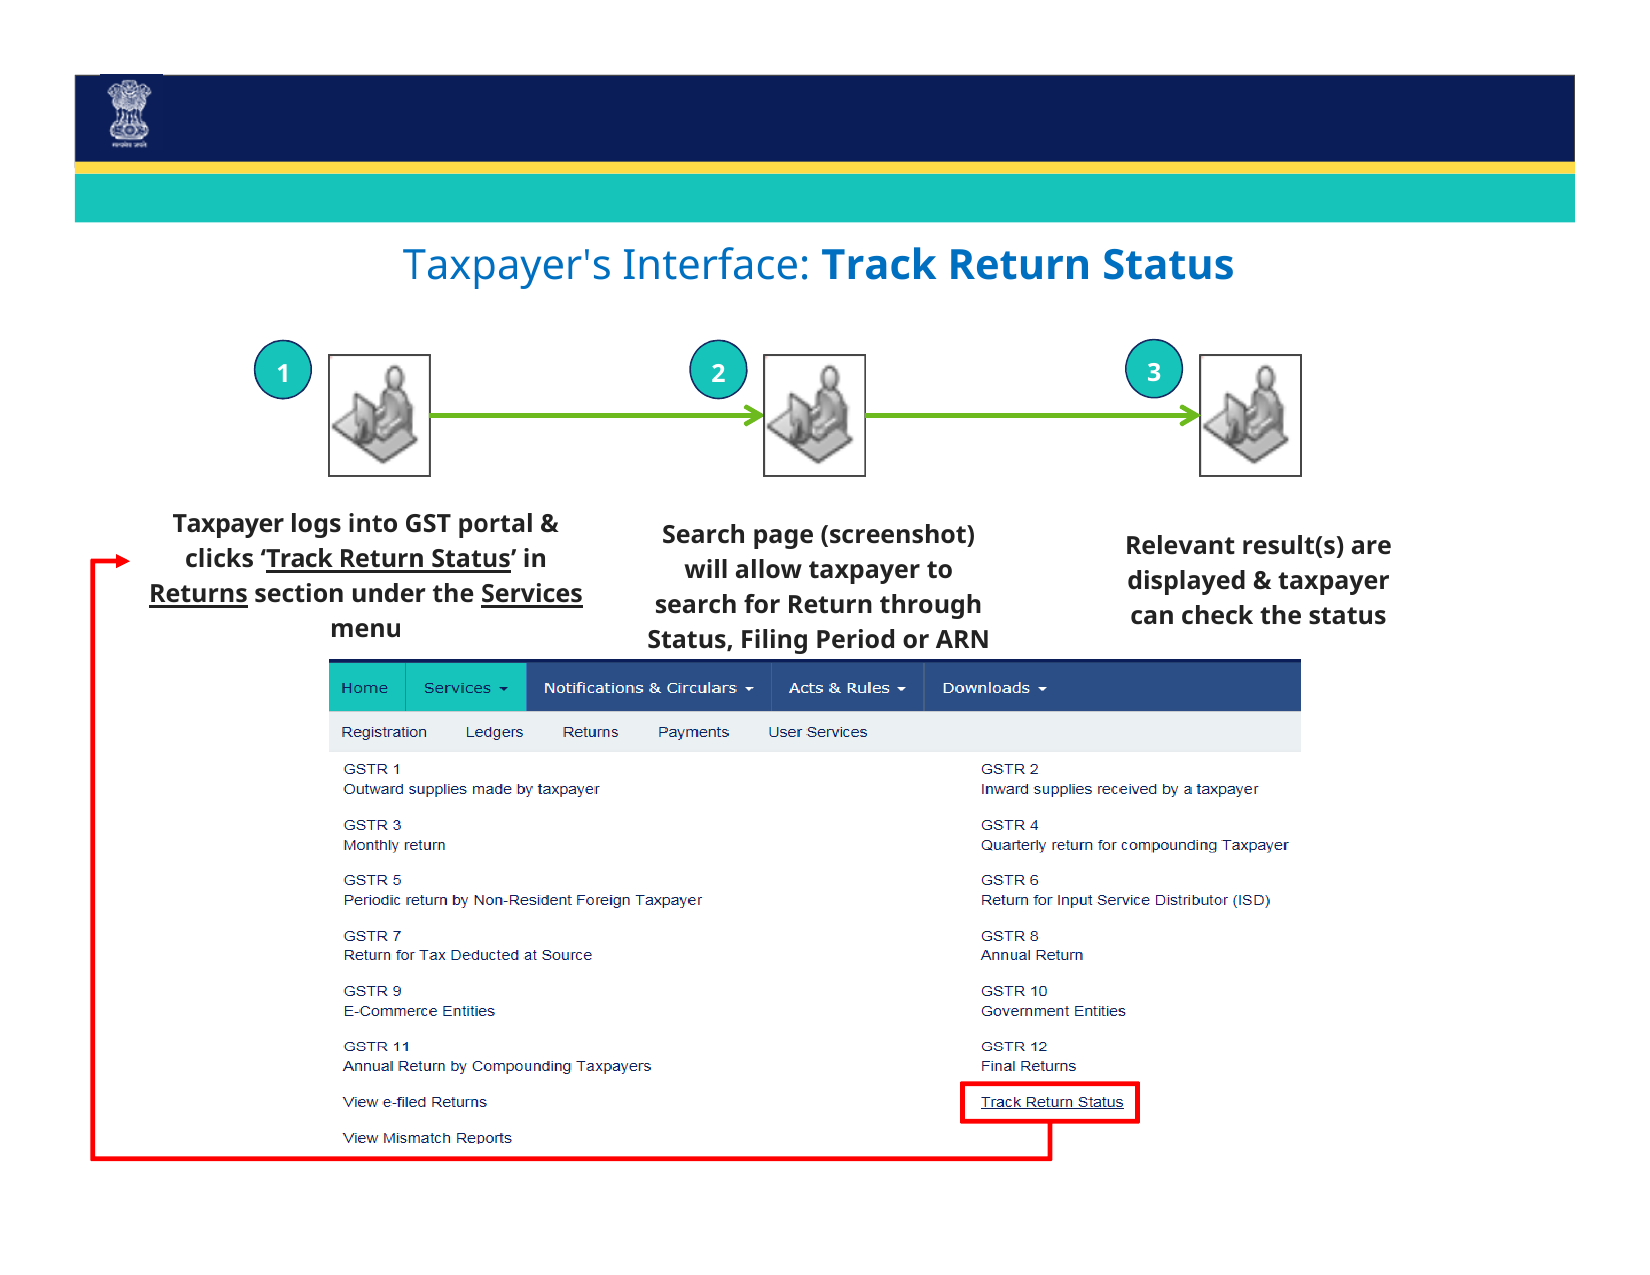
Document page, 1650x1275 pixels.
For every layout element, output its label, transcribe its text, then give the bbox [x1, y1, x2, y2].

picture [965, 1087, 1135, 1118]
picture [766, 356, 864, 475]
text Taxpayer logs into GST portal & clicks ‘Track Return Status’ in Returns section under the Services menu [146, 506, 585, 645]
text Taxpayer's Interface: Track Return Status [251, 235, 1386, 292]
picture [100, 74, 163, 150]
picture [329, 659, 1301, 1144]
picture [1202, 356, 1300, 475]
picture [330, 356, 428, 475]
text Search page (screenshot) will allow taxpayer to search for Return through Status, Filing Period or ARN [645, 516, 992, 655]
text Relevant result(s) are displayed & taxpayer can check the status [1111, 527, 1406, 632]
